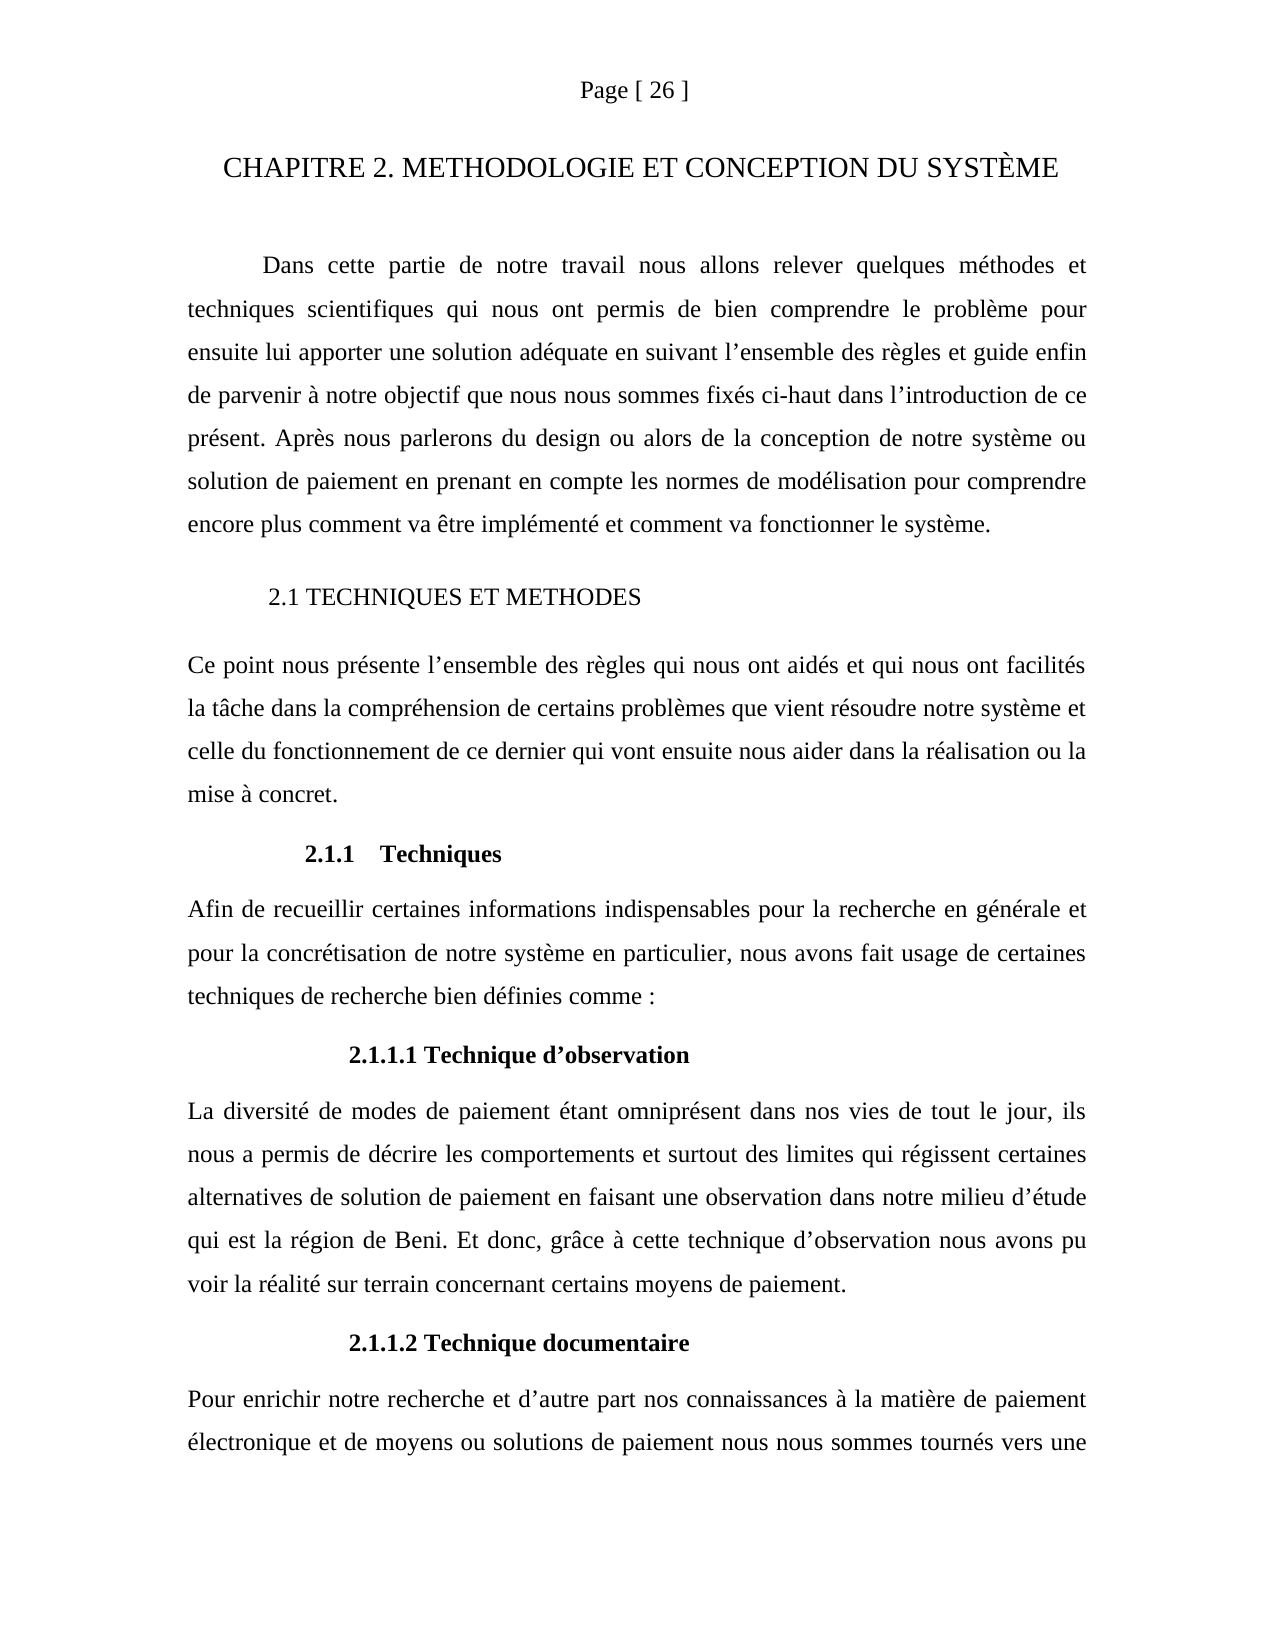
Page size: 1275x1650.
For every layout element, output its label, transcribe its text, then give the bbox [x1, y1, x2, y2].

list Techniques [304, 839, 1087, 868]
text Afin de recueillir certaines informations indispensables pour la recherche en générale et pour la concrétisation de notre système en particulier, nous avons fait usage de certaines techniques de recherche bien définies comme : [187, 894, 1087, 1009]
list Technique documentaire [349, 1328, 1087, 1357]
list TECHNIQUES ET METHODES [268, 582, 1087, 610]
subtitle CHAPITRE 2. METHODOLOGIE ET CONCEPTION DU SYSTÈME [187, 150, 1087, 183]
list Technique d’observation [349, 1041, 1087, 1069]
text La diversité de modes de paiement étant omniprésent dans nos vies de tout le jour, ils nous a permis de décrire les comportements et surtout des limites qui régissent certaines alternatives de solution de paiement en faisant une observation dans notre milieu d’étude qui est la région de Beni. Et donc, grâce à cette technique d’observation nous avons pu voir la réalité sur terrain concernant certains moyens de paiement. [187, 1096, 1087, 1297]
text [187, 1384, 1087, 1456]
text Ce point nous présente l’ensemble des règles qui nous ont aidés et qui nous ont facilités la tâche dans la compréhension de certains problèmes que vient résoudre notre système et celle du fonctionnement de ce dernier qui vont ensuite nous aider dans la réalisation ou la mise à concret. [187, 650, 1087, 808]
text Dans cette partie de notre travail nous allons relever quelques méthodes et techniques scientifiques qui nous ont permis de bien comprendre le problème pour ensuite lui apporter une solution adéquate en suivant l’ensemble des règles et guide enfin de parvenir à notre objectif que nous nous sommes fixés ci-haut dans l’introduction de ce présent. Après nous parlerons du design ou alors de la conception de notre système ou solution de paiement en prenant en compte les normes de modélisation pour comprendre encore plus comment va être implémenté et comment va fonctionner le système. [187, 251, 1087, 538]
